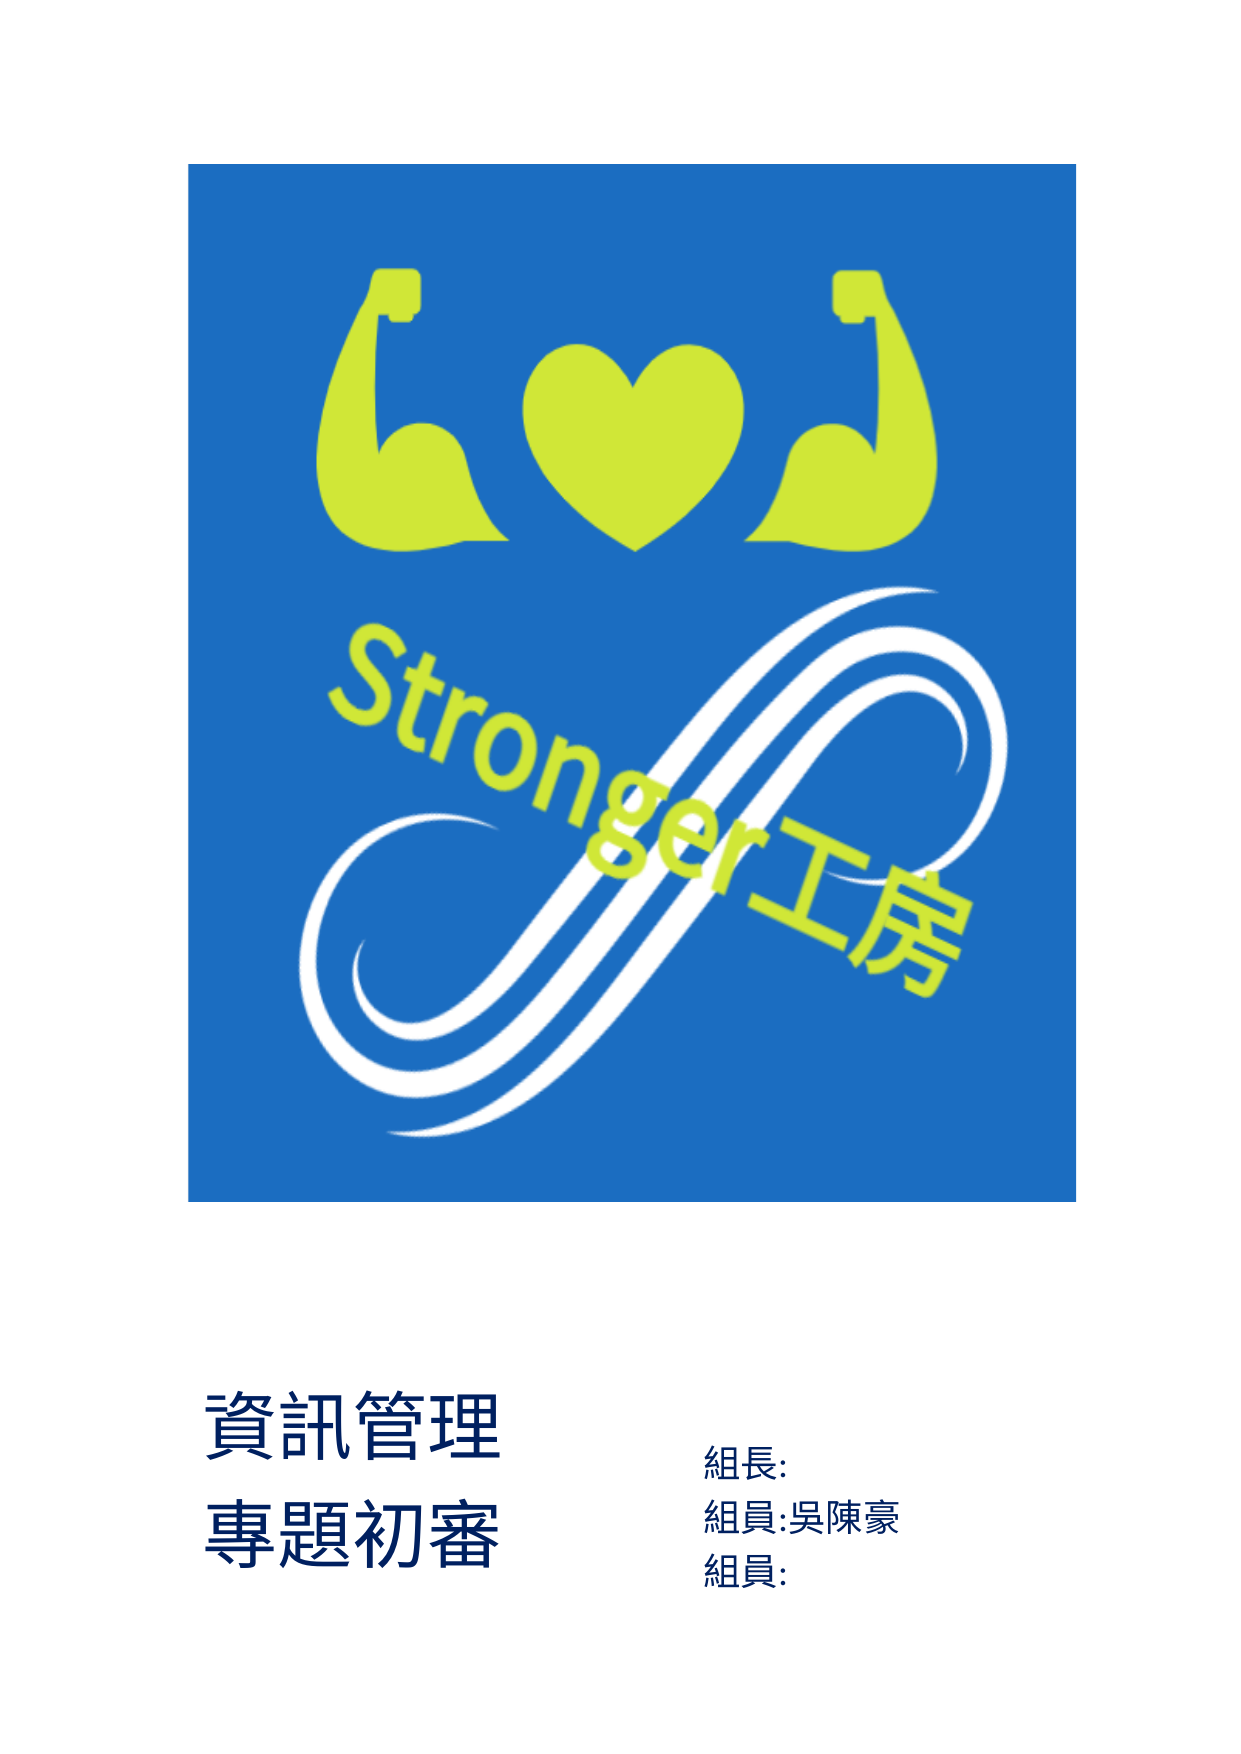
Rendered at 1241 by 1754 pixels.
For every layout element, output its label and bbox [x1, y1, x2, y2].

picture [187, 164, 1077, 1202]
